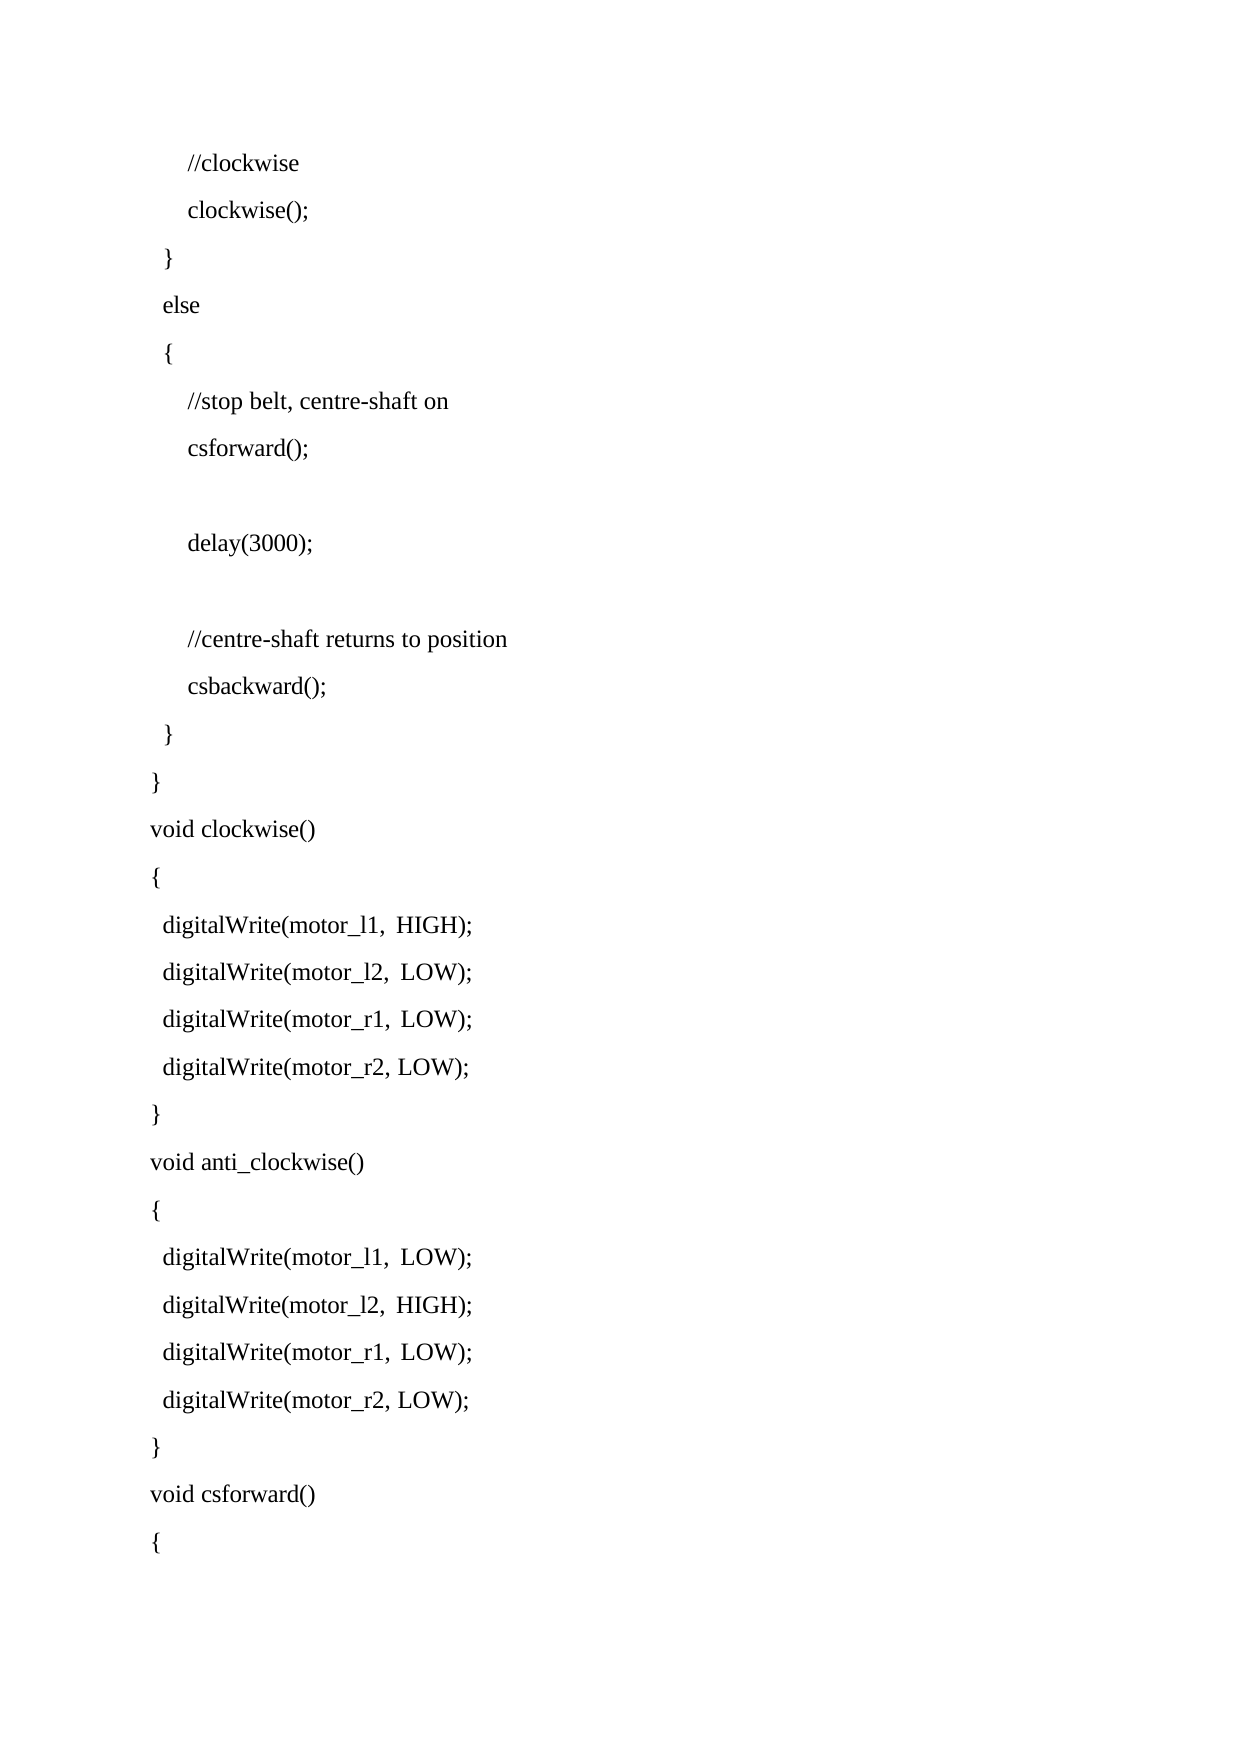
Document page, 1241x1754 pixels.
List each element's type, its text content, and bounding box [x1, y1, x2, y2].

text //centre-shaft returns to position csbackward(); [187, 624, 640, 700]
text } [150, 1432, 1065, 1461]
text } [162, 719, 1065, 748]
subtitle void csforward() [150, 1479, 1065, 1508]
subtitle else [162, 290, 1065, 319]
text { [150, 1527, 1065, 1556]
text } [162, 243, 1065, 272]
text { [150, 862, 1065, 891]
text //stop belt, centre-shaft on csforward(); [187, 386, 487, 462]
subtitle void anti_clockwise() [150, 1147, 1065, 1176]
text { [162, 338, 1065, 367]
subtitle void clockwise() [150, 814, 1065, 843]
text } [150, 1099, 1065, 1128]
subtitle digitalWrite(motor_l1, LOW); digitalWrite(motor_l2, HIGH); digitalWrite(motor_r1, LOW); digitalWrite(motor_r2, LOW); [162, 1242, 472, 1413]
text } [150, 767, 1065, 795]
text delay(3000); [187, 528, 1065, 557]
subtitle //clockwise clockwise(); [187, 148, 418, 224]
subtitle digitalWrite(motor_l1, HIGH); digitalWrite(motor_l2, LOW); digitalWrite(motor_r1, LOW); digitalWrite(motor_r2, LOW); [162, 910, 472, 1081]
text { [150, 1195, 1065, 1223]
